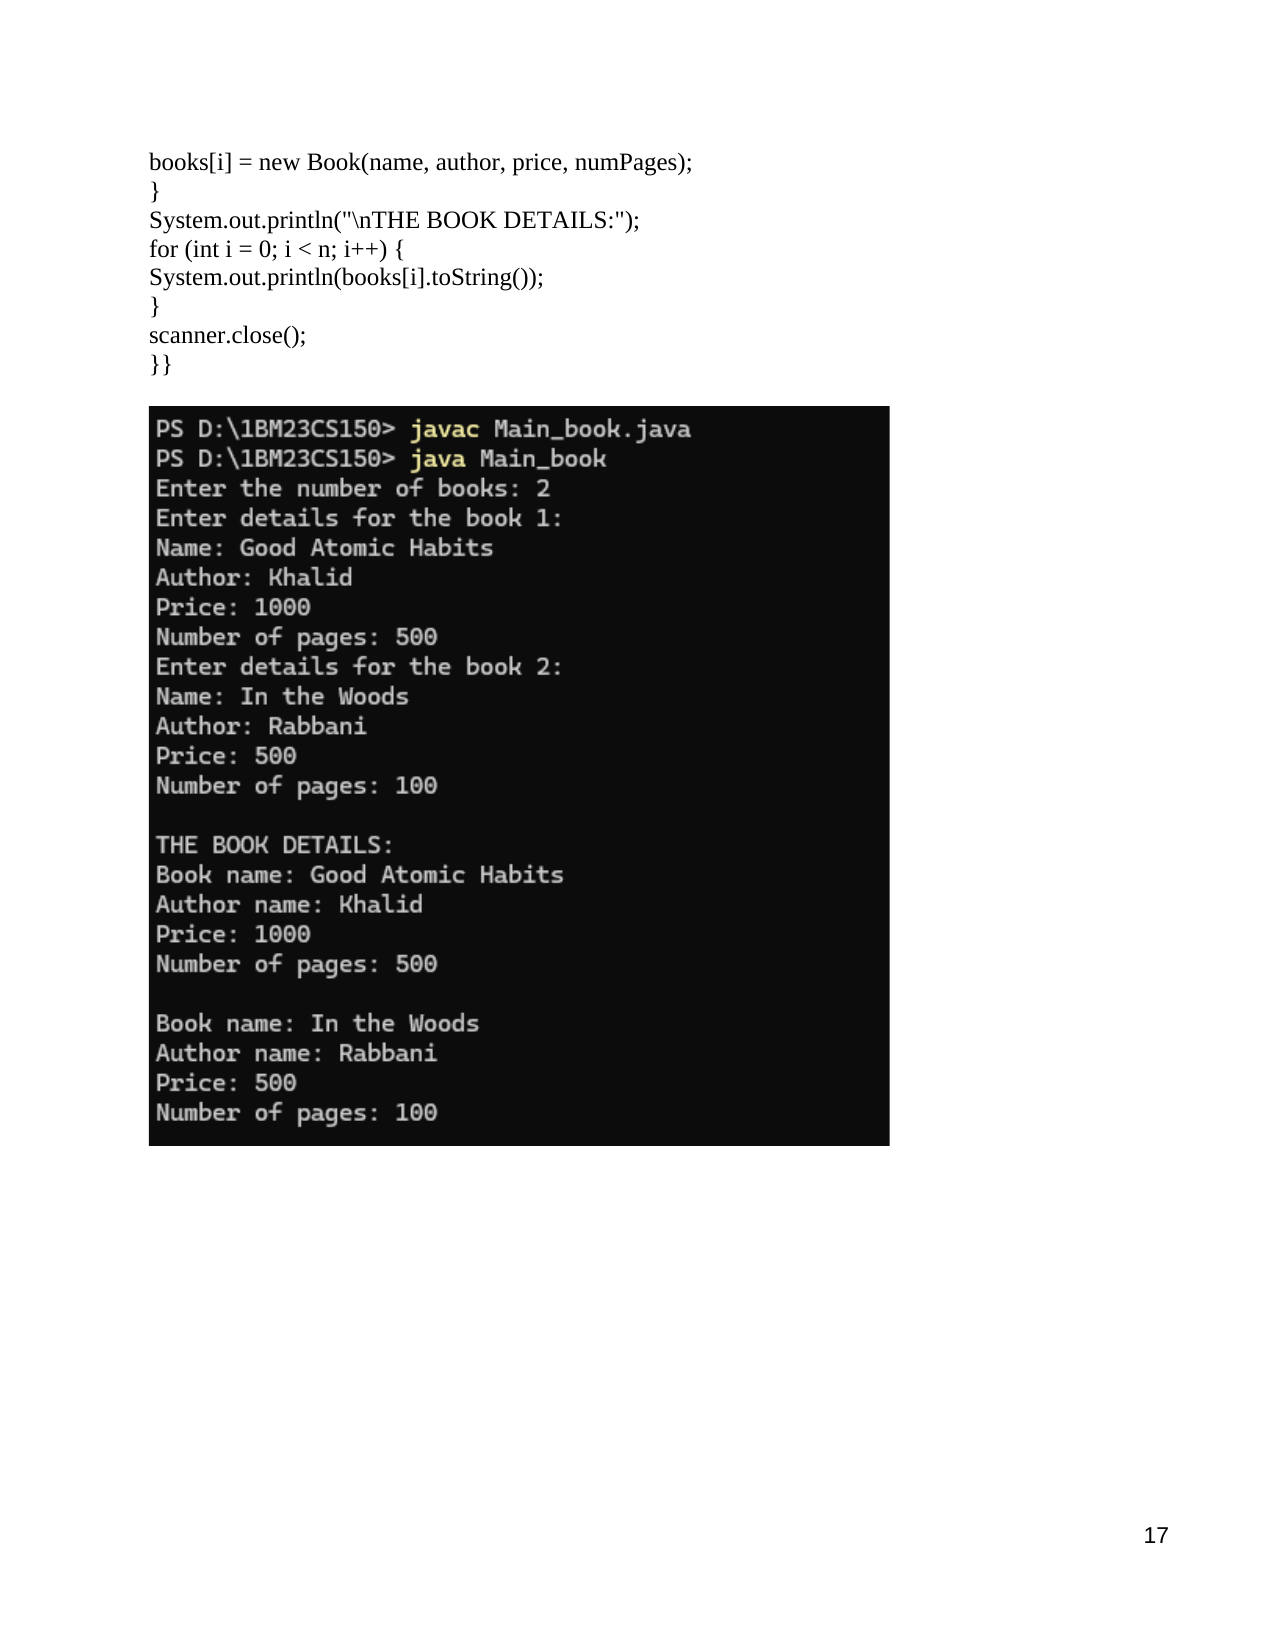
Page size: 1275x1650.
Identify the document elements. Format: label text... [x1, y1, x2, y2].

text System.out.println("\nTHE BOOK DETAILS:"); [149, 205, 1169, 234]
text scanner.close(); [149, 320, 1169, 349]
text }} [149, 349, 1169, 377]
text } [149, 176, 1169, 205]
text for (int i = 0; i < n; i++) { [149, 234, 1169, 262]
text System.out.println(books[i].toString()); [149, 262, 1169, 291]
picture [148, 406, 890, 1146]
text books[i] = new Book(name, author, price, numPages); [149, 147, 1169, 176]
text } [149, 291, 1169, 320]
